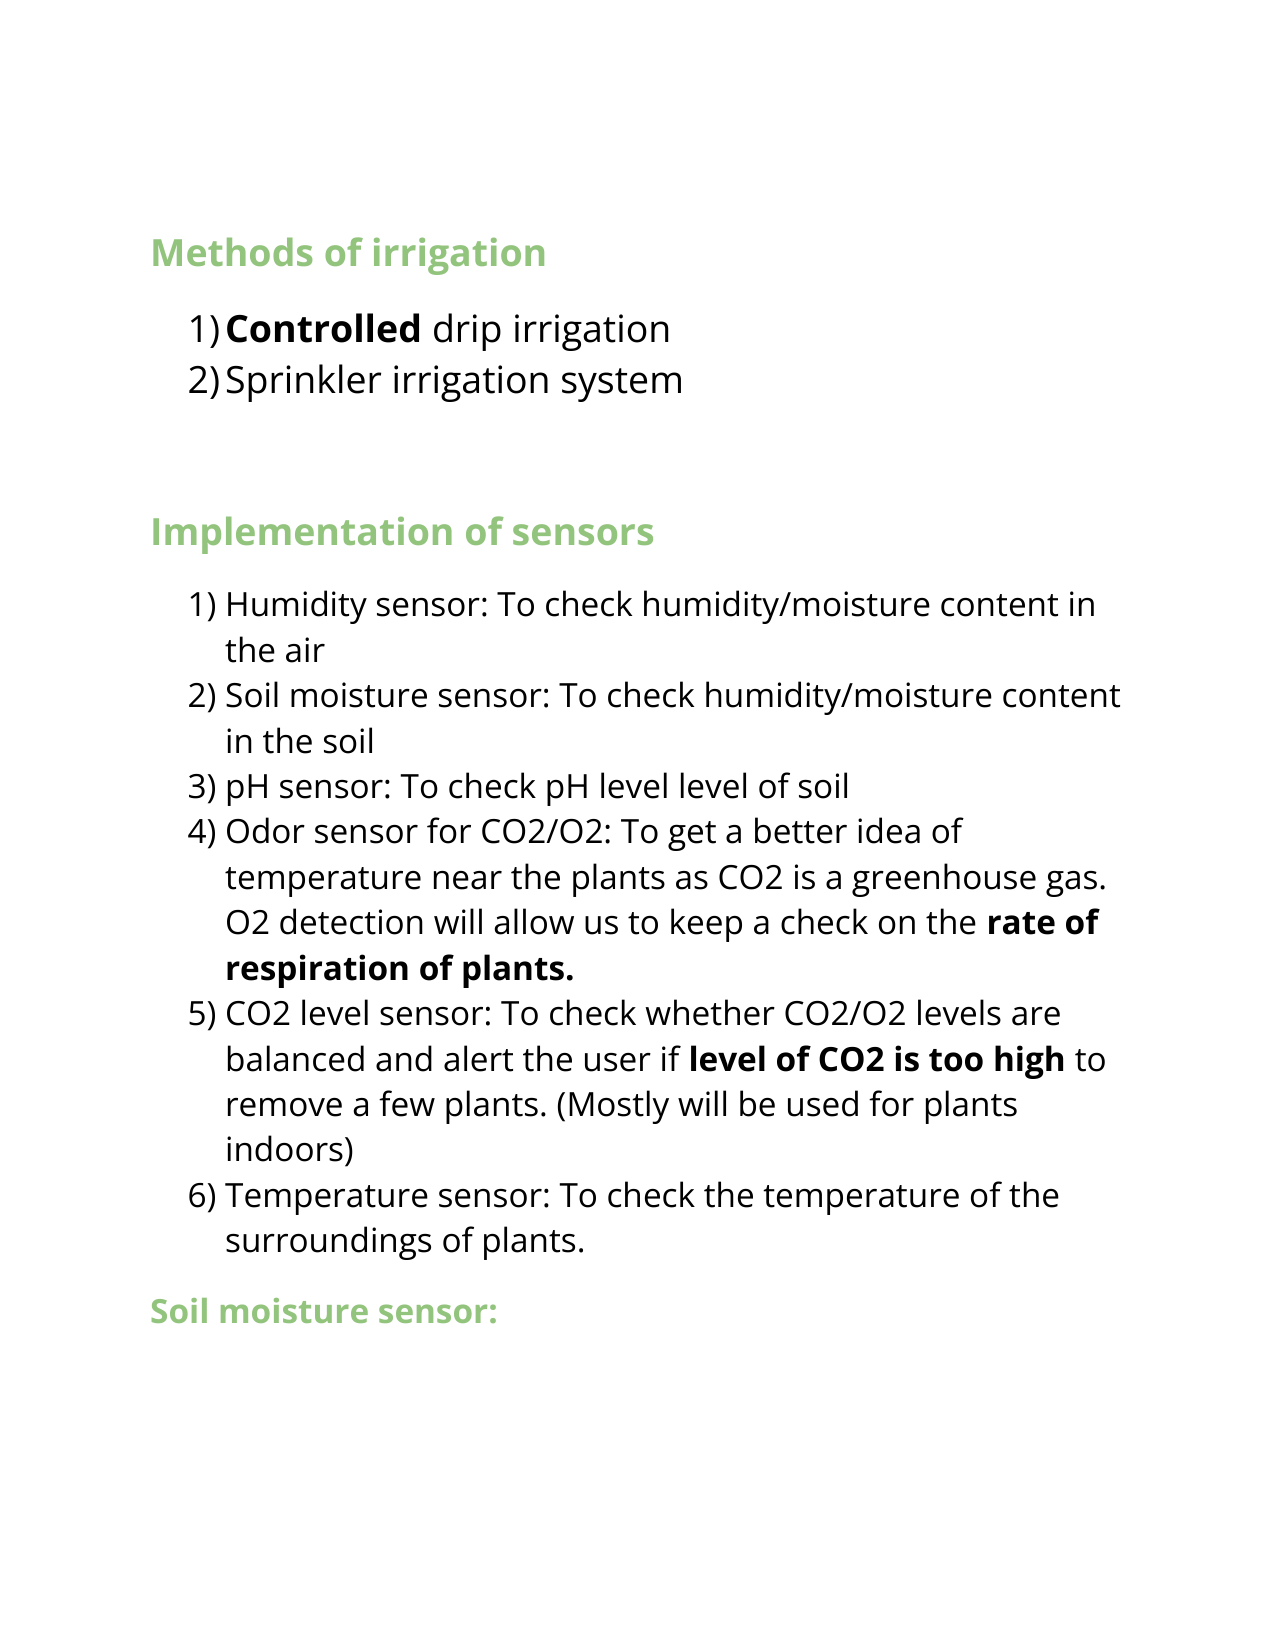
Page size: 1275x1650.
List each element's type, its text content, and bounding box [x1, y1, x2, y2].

list Odor sensor for CO2/O2: To get a better idea of temperature near the plants as CO2 is a greenhouse gas. O2 detection will allow us to keep a check on the rate of respiration of plants. [187, 808, 1125, 990]
list Sprinkler irrigation system [187, 353, 1125, 404]
text Implementation of sensors [150, 505, 1125, 556]
list Humidity sensor: To check humidity/moisture content in the air [187, 581, 1125, 672]
list Soil moisture sensor: To check humidity/moisture content in the soil [187, 672, 1125, 763]
list pH sensor: To check pH level level of soil [187, 763, 1125, 808]
text Methods of irrigation [150, 226, 1125, 277]
text Soil moisture sensor: [150, 1287, 1125, 1333]
list CO2 level sensor: To check whether CO2/O2 levels are balanced and alert the user if level of CO2 is too high to remove a few plants. (Mostly will be used for plants indoors) [187, 990, 1125, 1172]
list Controlled drip irrigation [187, 302, 1125, 353]
list Temperature sensor: To check the temperature of the surroundings of plants. [187, 1172, 1125, 1262]
